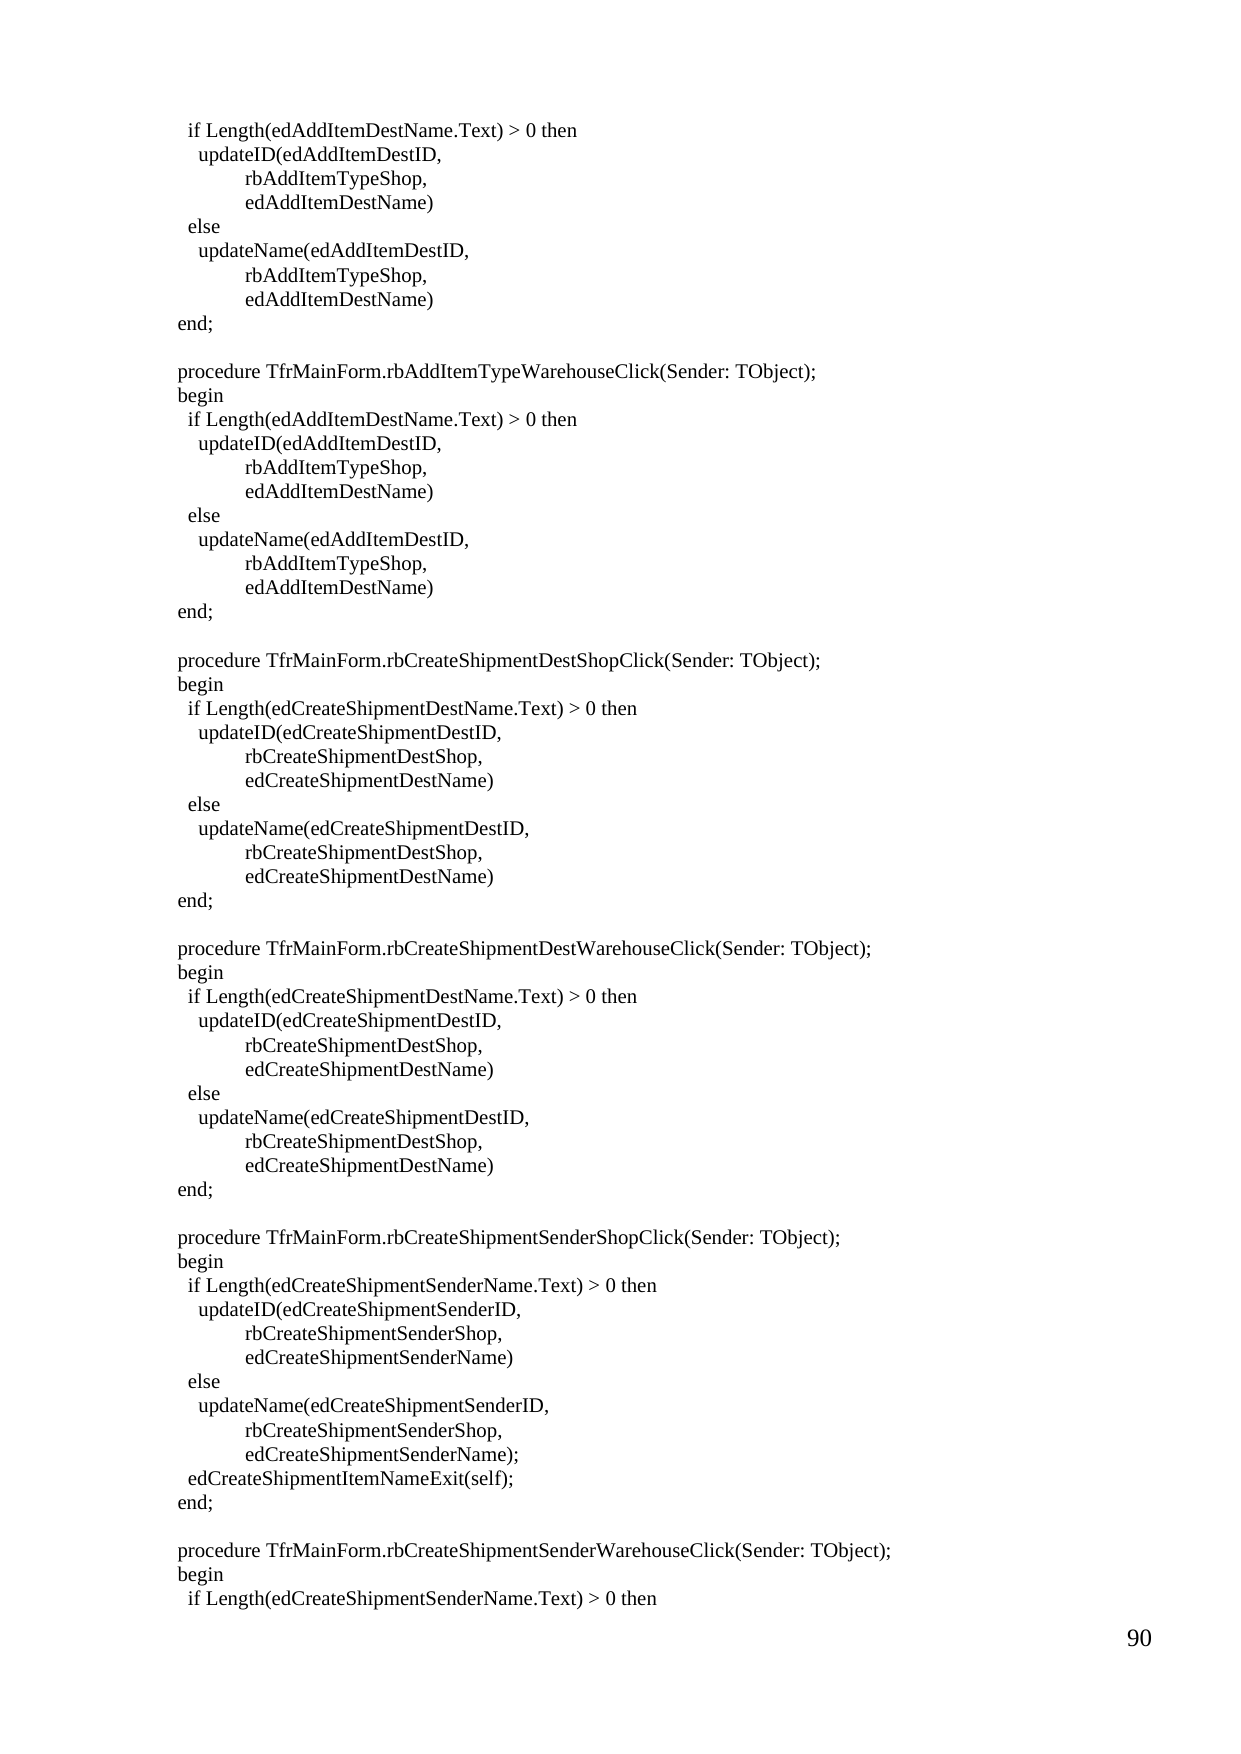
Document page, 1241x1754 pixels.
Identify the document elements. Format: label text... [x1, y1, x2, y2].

text rbCreateShipmentDestShop, [177, 1129, 1152, 1153]
text rbCreateShipmentDestShop, [177, 744, 1152, 768]
text procedure TfrMainForm.rbCreateShipmentDestWarehouseClick(Sender: TObject); [177, 936, 1152, 960]
text edCreateShipmentDestName) [177, 1057, 1152, 1081]
text end; [177, 1177, 1152, 1201]
text if Length(edCreateShipmentDestName.Text) > 0 then [177, 984, 1152, 1008]
text procedure TfrMainForm.rbCreateShipmentDestShopClick(Sender: TObject); [177, 647, 1152, 672]
text updateID(edAddItemDestID, [177, 431, 1152, 455]
text if Length(edAddItemDestName.Text) > 0 then [177, 407, 1152, 431]
text else [177, 1369, 1152, 1393]
text updateName(edCreateShipmentDestID, [177, 1105, 1152, 1129]
text begin [177, 1562, 1152, 1586]
text rbAddItemTypeShop, [177, 551, 1152, 575]
text edAddItemDestName) [177, 287, 1152, 311]
text if Length(edCreateShipmentSenderName.Text) > 0 then [177, 1586, 1152, 1610]
text end; [177, 1490, 1152, 1514]
text end; [177, 311, 1152, 335]
text rbAddItemTypeShop, [177, 262, 1152, 287]
text end; [177, 888, 1152, 912]
text edAddItemDestName) [177, 190, 1152, 214]
text procedure TfrMainForm.rbCreateShipmentSenderShopClick(Sender: TObject); [177, 1225, 1152, 1249]
text rbCreateShipmentDestShop, [177, 1032, 1152, 1057]
text begin [177, 960, 1152, 984]
text else [177, 214, 1152, 238]
text else [177, 1081, 1152, 1105]
text rbAddItemTypeShop, [177, 455, 1152, 479]
text end; [177, 599, 1152, 623]
text if Length(edAddItemDestName.Text) > 0 then [177, 118, 1152, 142]
text if Length(edCreateShipmentSenderName.Text) > 0 then [177, 1273, 1152, 1297]
text rbAddItemTypeShop, [177, 166, 1152, 190]
text edAddItemDestName) [177, 575, 1152, 599]
text edCreateShipmentDestName) [177, 1153, 1152, 1177]
text else [177, 792, 1152, 816]
text procedure TfrMainForm.rbCreateShipmentSenderWarehouseClick(Sender: TObject); [177, 1538, 1152, 1562]
text updateName(edCreateShipmentSenderID, [177, 1393, 1152, 1417]
text rbCreateShipmentSenderShop, [177, 1321, 1152, 1345]
text edCreateShipmentSenderName) [177, 1345, 1152, 1369]
text rbCreateShipmentSenderShop, [177, 1417, 1152, 1442]
text updateID(edCreateShipmentSenderID, [177, 1297, 1152, 1321]
text begin [177, 672, 1152, 696]
text updateID(edCreateShipmentDestID, [177, 720, 1152, 744]
text edCreateShipmentItemNameExit(self); [177, 1466, 1152, 1490]
text edCreateShipmentDestName) [177, 768, 1152, 792]
text procedure TfrMainForm.rbAddItemTypeWarehouseClick(Sender: TObject); [177, 359, 1152, 383]
text updateName(edCreateShipmentDestID, [177, 816, 1152, 840]
text rbCreateShipmentDestShop, [177, 840, 1152, 864]
text edCreateShipmentDestName) [177, 864, 1152, 888]
text updateID(edAddItemDestID, [177, 142, 1152, 166]
text updateName(edAddItemDestID, [177, 527, 1152, 551]
text begin [177, 383, 1152, 407]
text updateName(edAddItemDestID, [177, 238, 1152, 262]
text else [177, 503, 1152, 527]
text updateID(edCreateShipmentDestID, [177, 1008, 1152, 1032]
text edAddItemDestName) [177, 479, 1152, 503]
text edCreateShipmentSenderName); [177, 1442, 1152, 1466]
text begin [177, 1249, 1152, 1273]
text if Length(edCreateShipmentDestName.Text) > 0 then [177, 696, 1152, 720]
